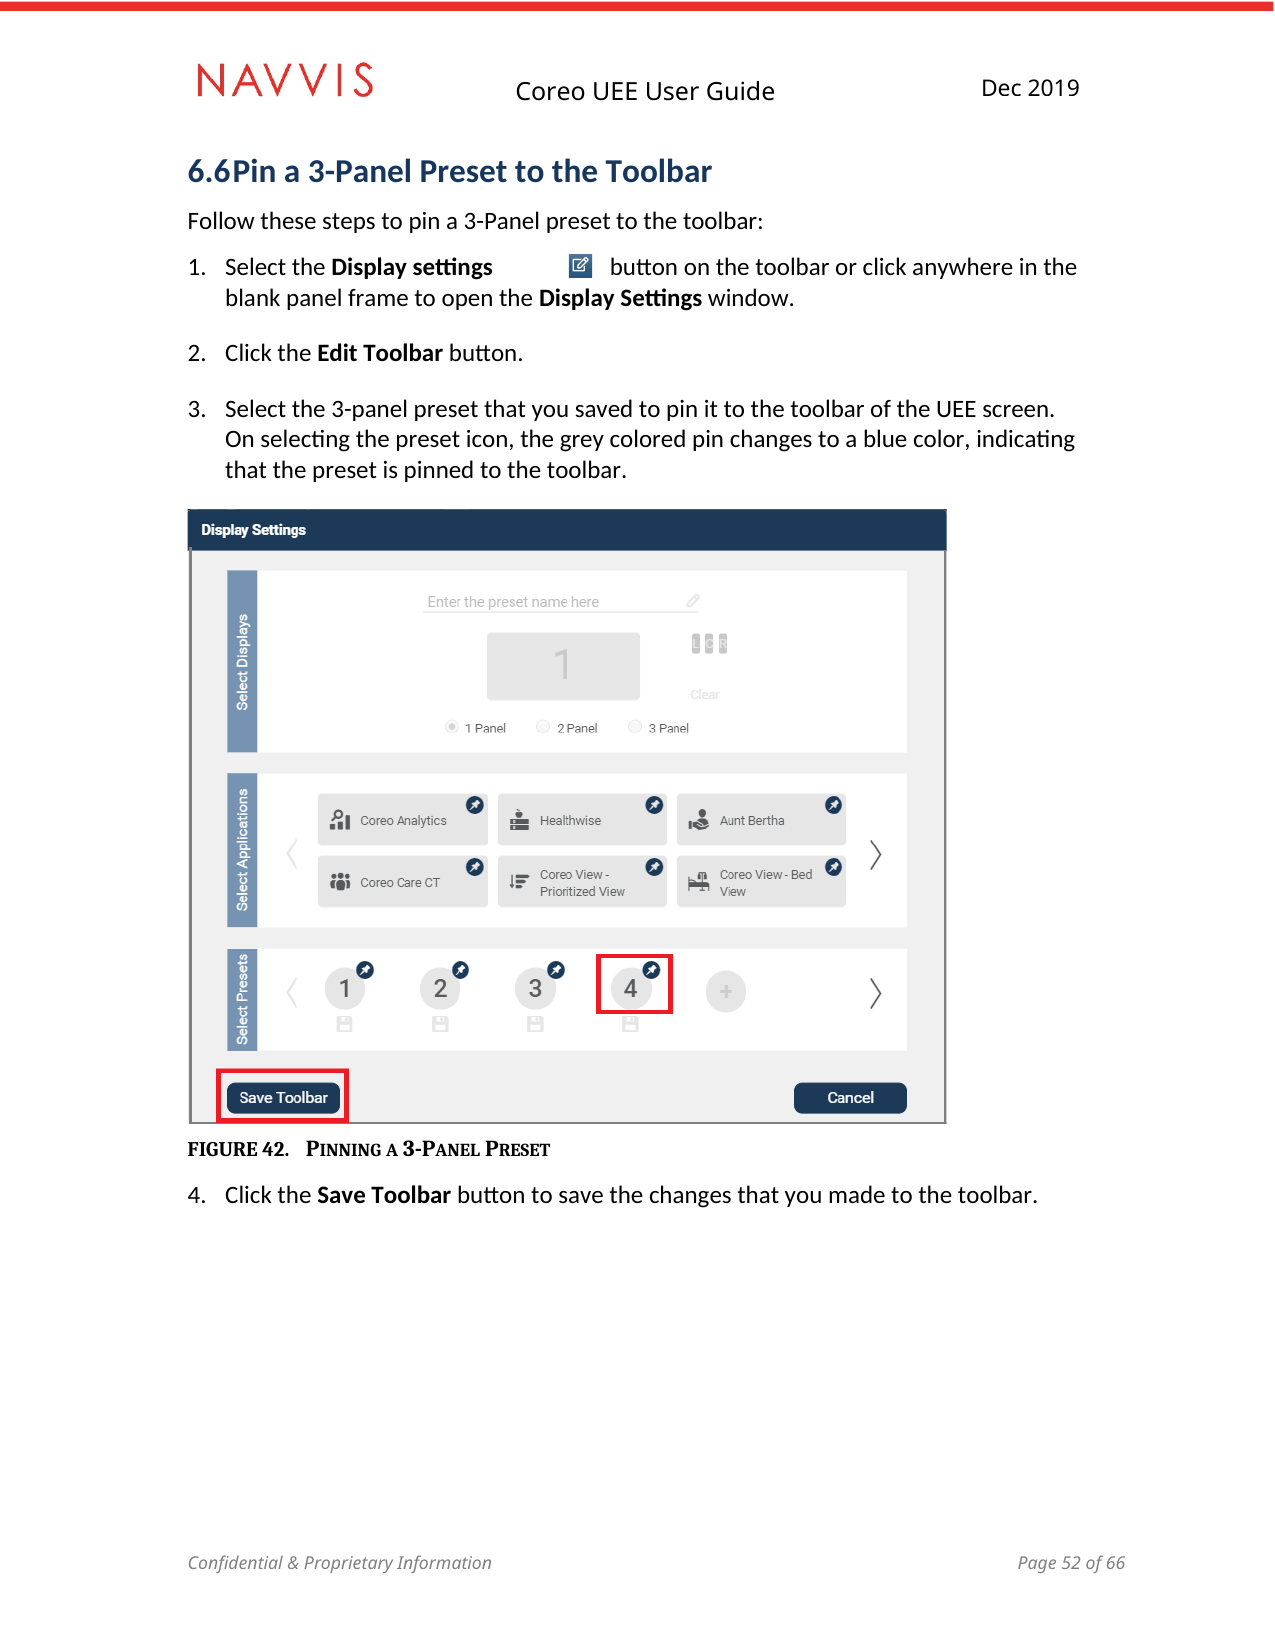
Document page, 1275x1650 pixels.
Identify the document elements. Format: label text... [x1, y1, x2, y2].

list Select the 3-panel preset that you saved to pin it to the toolbar of the UEE screen. On selecting the preset icon, the grey colored pin changes to a blue color, indicating that the preset is pinned to the toolbar. [187, 393, 1087, 484]
list Click the Save Toolbar button to save the changes that you made to the toolbar. [187, 1179, 1087, 1209]
picture [187, 509, 947, 1124]
text Follow these steps to pin a 3-Panel preset to the toolbar: [187, 205, 1087, 236]
text Pinning a 3-Panel Preset [187, 1136, 1087, 1162]
picture [568, 254, 593, 278]
subtitle Pin a 3-Panel Preset to the Toolbar [187, 150, 1087, 191]
picture [187, 55, 383, 104]
list Select the Display settings button on the toolbar or click anywhere in the blank panel frame to open the Display Settings window. [187, 251, 1087, 312]
list Click the Edit Toolbar button. [187, 337, 1087, 368]
